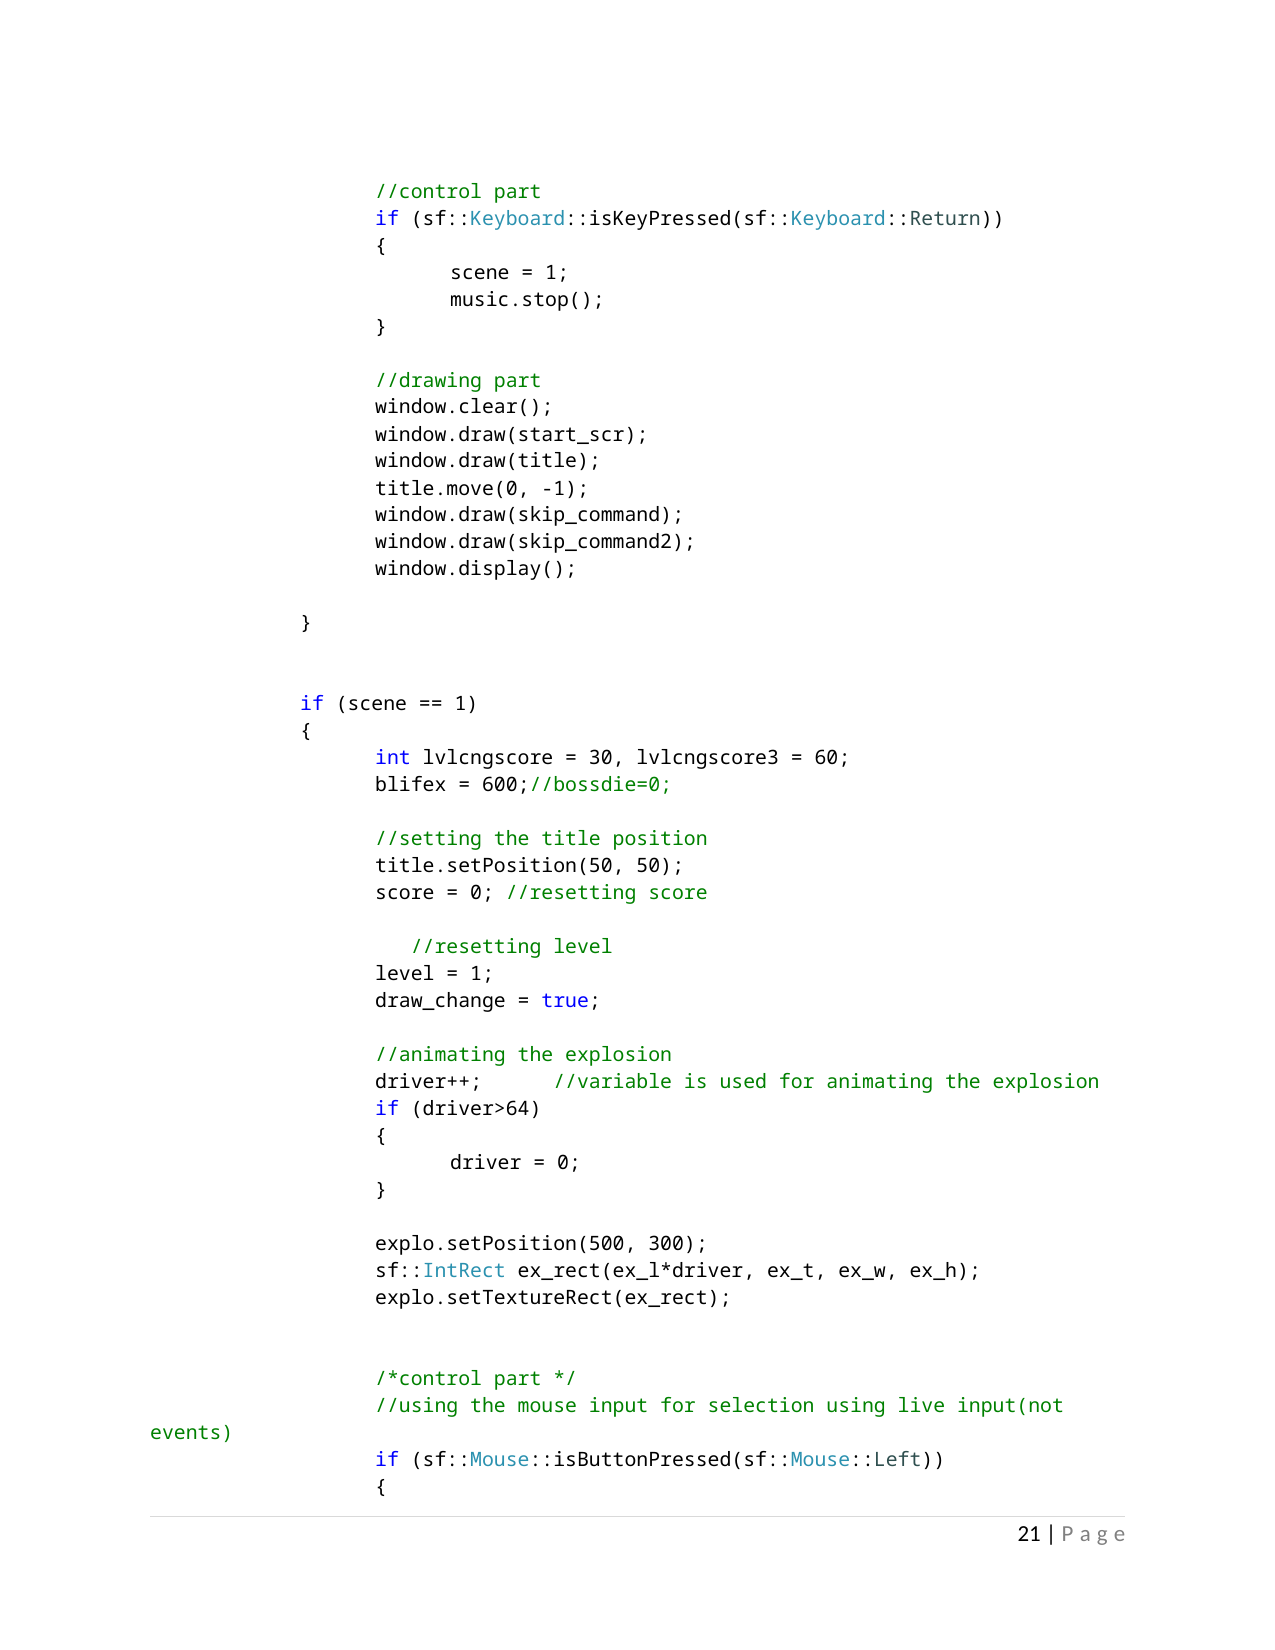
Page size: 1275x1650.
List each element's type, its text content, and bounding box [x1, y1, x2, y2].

text title.move(0, -1); [150, 474, 1125, 501]
text window.draw(start_scr); [150, 420, 1125, 447]
text explo.setPosition(500, 300); [150, 1229, 1125, 1256]
text driver = 0; [150, 1148, 1125, 1175]
text window.draw(skip_command); [150, 501, 1125, 528]
text level = 1; [150, 959, 1125, 986]
text window.display(); [150, 555, 1125, 582]
text window.clear(); [150, 393, 1125, 420]
text } [150, 1175, 1125, 1202]
text //control part [150, 177, 1125, 204]
text //animating the explosion [150, 1040, 1125, 1067]
text { [150, 717, 1125, 743]
text if (sf::Keyboard::isKeyPressed(sf::Keyboard::Return)) [150, 204, 1125, 231]
text //using the mouse input for selection using live input(not events) [150, 1391, 1125, 1445]
text music.stop(); [150, 285, 1125, 312]
text sf::IntRect ex_rect(ex_l*driver, ex_t, ex_w, ex_h); [150, 1256, 1125, 1283]
text explo.setTextureRect(ex_rect); [150, 1283, 1125, 1310]
text if (sf::Mouse::isButtonPressed(sf::Mouse::Left)) [150, 1445, 1125, 1472]
text if (driver>64) [150, 1094, 1125, 1121]
text /*control part */ [150, 1364, 1125, 1391]
text int lvlcngscore = 30, lvlcngscore3 = 60; [150, 743, 1125, 771]
text blifex = 600;//bossdie=0; [150, 771, 1125, 797]
text //drawing part [150, 366, 1125, 393]
text score = 0; //resetting score [150, 878, 1125, 905]
text { [150, 1472, 1125, 1499]
text //resetting level [150, 932, 1125, 959]
text } [150, 609, 1125, 636]
text driver++; //variable is used for animating the explosion [150, 1067, 1125, 1094]
text } [150, 312, 1125, 339]
text draw_change = true; [150, 986, 1125, 1013]
text { [150, 231, 1125, 258]
text window.draw(skip_command2); [150, 528, 1125, 555]
text { [150, 1121, 1125, 1148]
text //setting the title position [150, 824, 1125, 851]
text title.setPosition(50, 50); [150, 851, 1125, 878]
text if (scene == 1) [150, 689, 1125, 717]
text scene = 1; [150, 258, 1125, 285]
text window.draw(title); [150, 447, 1125, 474]
